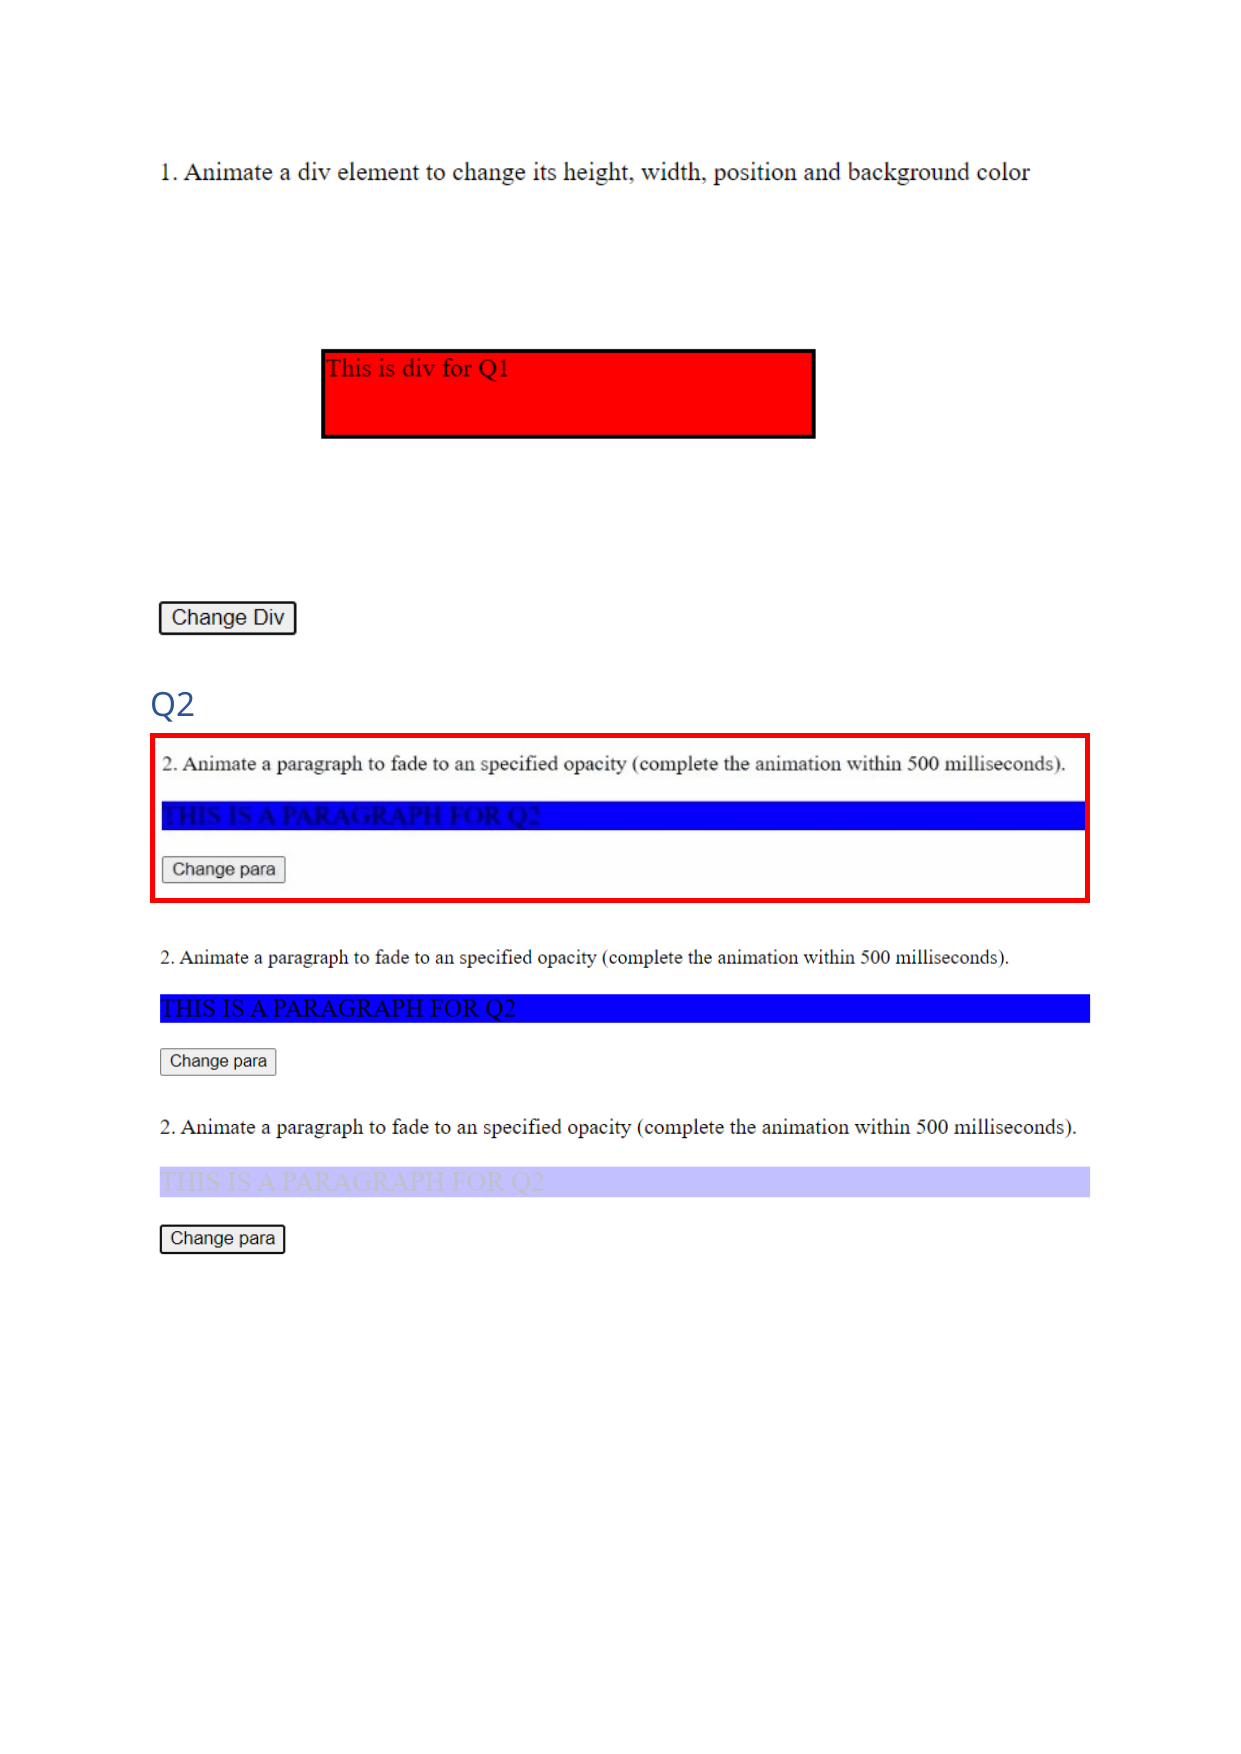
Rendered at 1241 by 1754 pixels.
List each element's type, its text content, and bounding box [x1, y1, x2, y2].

subtitle Q2 [150, 681, 1090, 726]
picture [155, 738, 1085, 898]
picture [150, 927, 1091, 1088]
picture [150, 1112, 1091, 1264]
picture [150, 150, 1091, 656]
